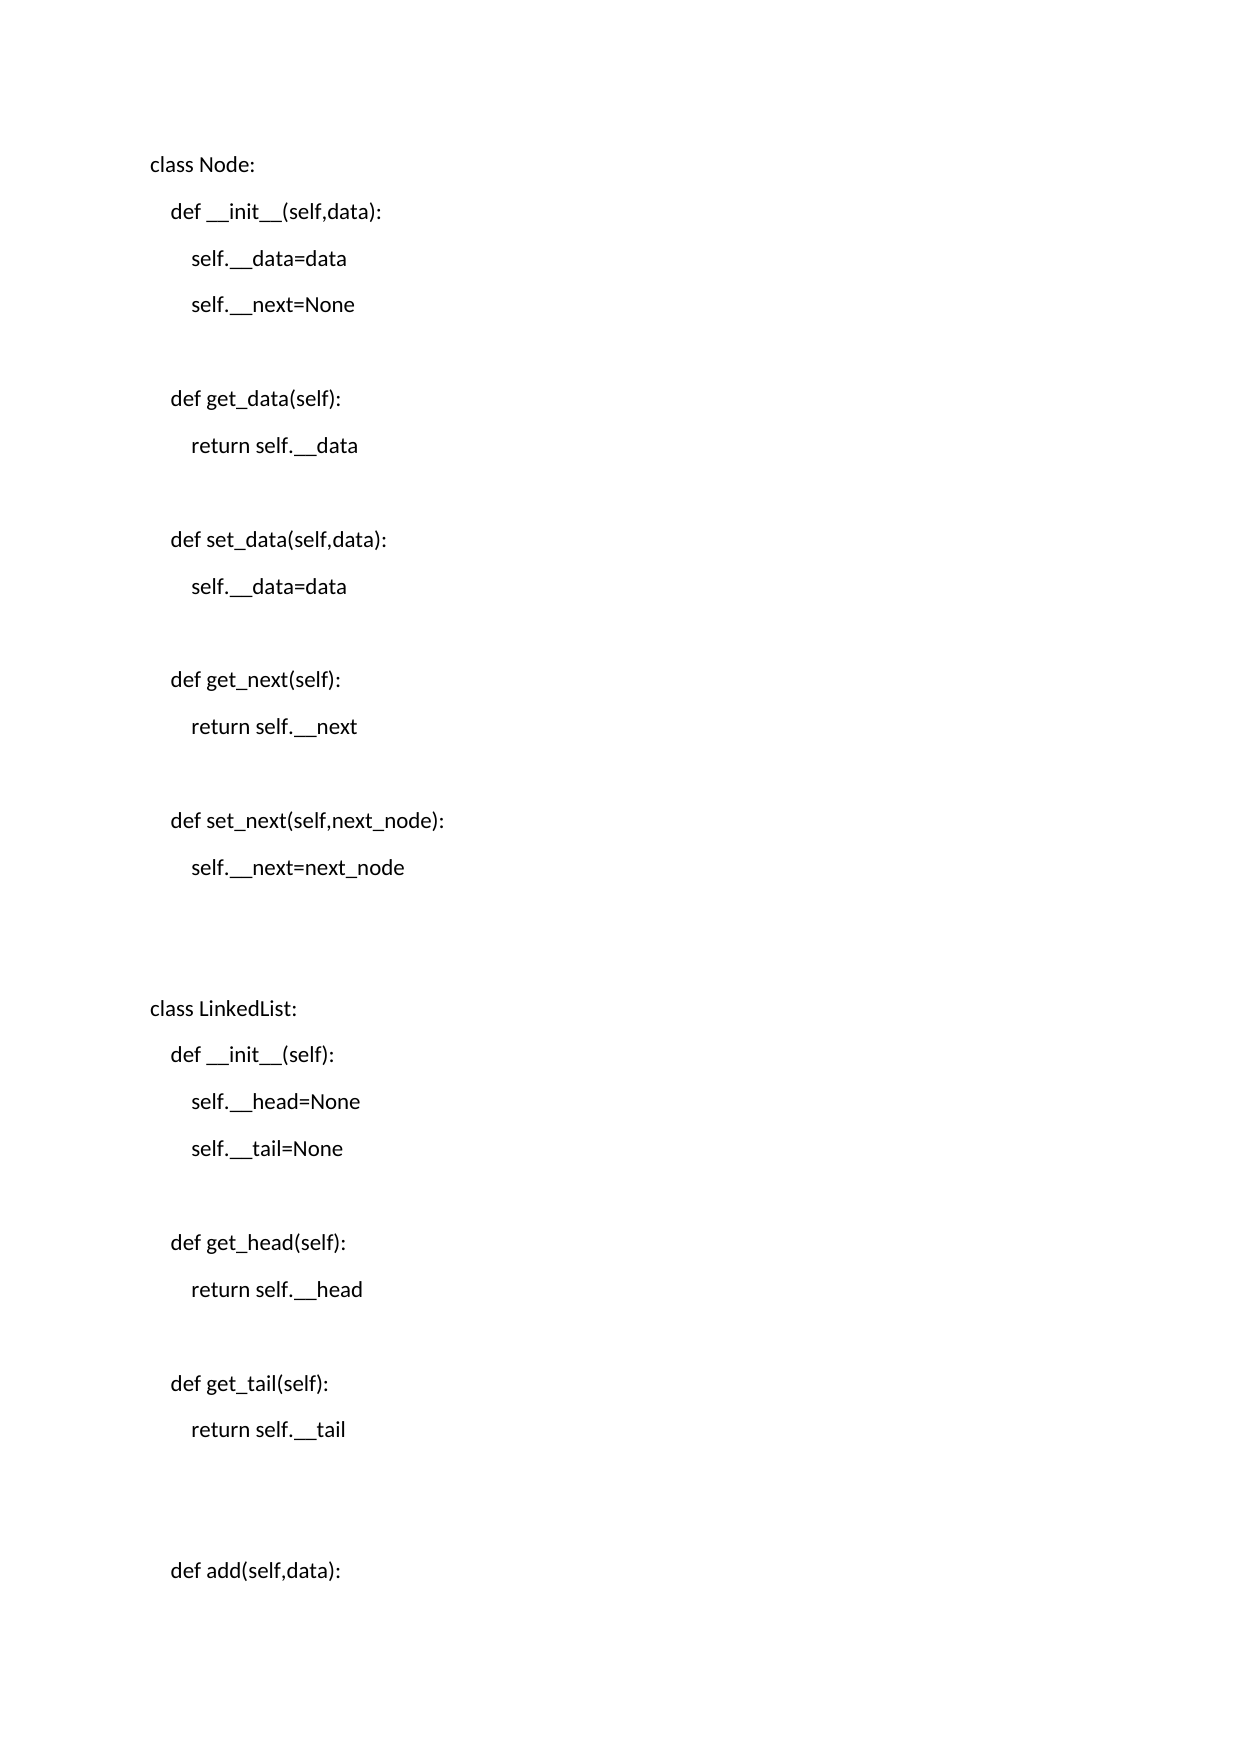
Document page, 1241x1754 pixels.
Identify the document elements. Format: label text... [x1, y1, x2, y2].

text self.__data=data [150, 572, 1090, 600]
text def get_data(self): [150, 384, 1090, 412]
text def set_next(self,next_node): [150, 806, 1090, 834]
text def __init__(self): [150, 1041, 1090, 1069]
text return self.__head [150, 1275, 1090, 1303]
text self.__next=None [150, 291, 1090, 319]
text def get_next(self): [150, 666, 1090, 694]
text def set_data(self,data): [150, 525, 1090, 553]
text class Node: [150, 150, 1090, 178]
text self.__tail=None [150, 1134, 1090, 1162]
text return self.__next [150, 712, 1090, 741]
text class LinkedList: [150, 994, 1090, 1022]
text self.__head=None [150, 1087, 1090, 1116]
text def add(self,data): [150, 1556, 1090, 1584]
text def get_tail(self): [150, 1369, 1090, 1397]
text return self.__data [150, 431, 1090, 459]
text self.__data=data [150, 244, 1090, 272]
text return self.__tail [150, 1416, 1090, 1444]
text self.__next=next_node [150, 853, 1090, 881]
text def get_head(self): [150, 1228, 1090, 1256]
text def __init__(self,data): [150, 197, 1090, 225]
